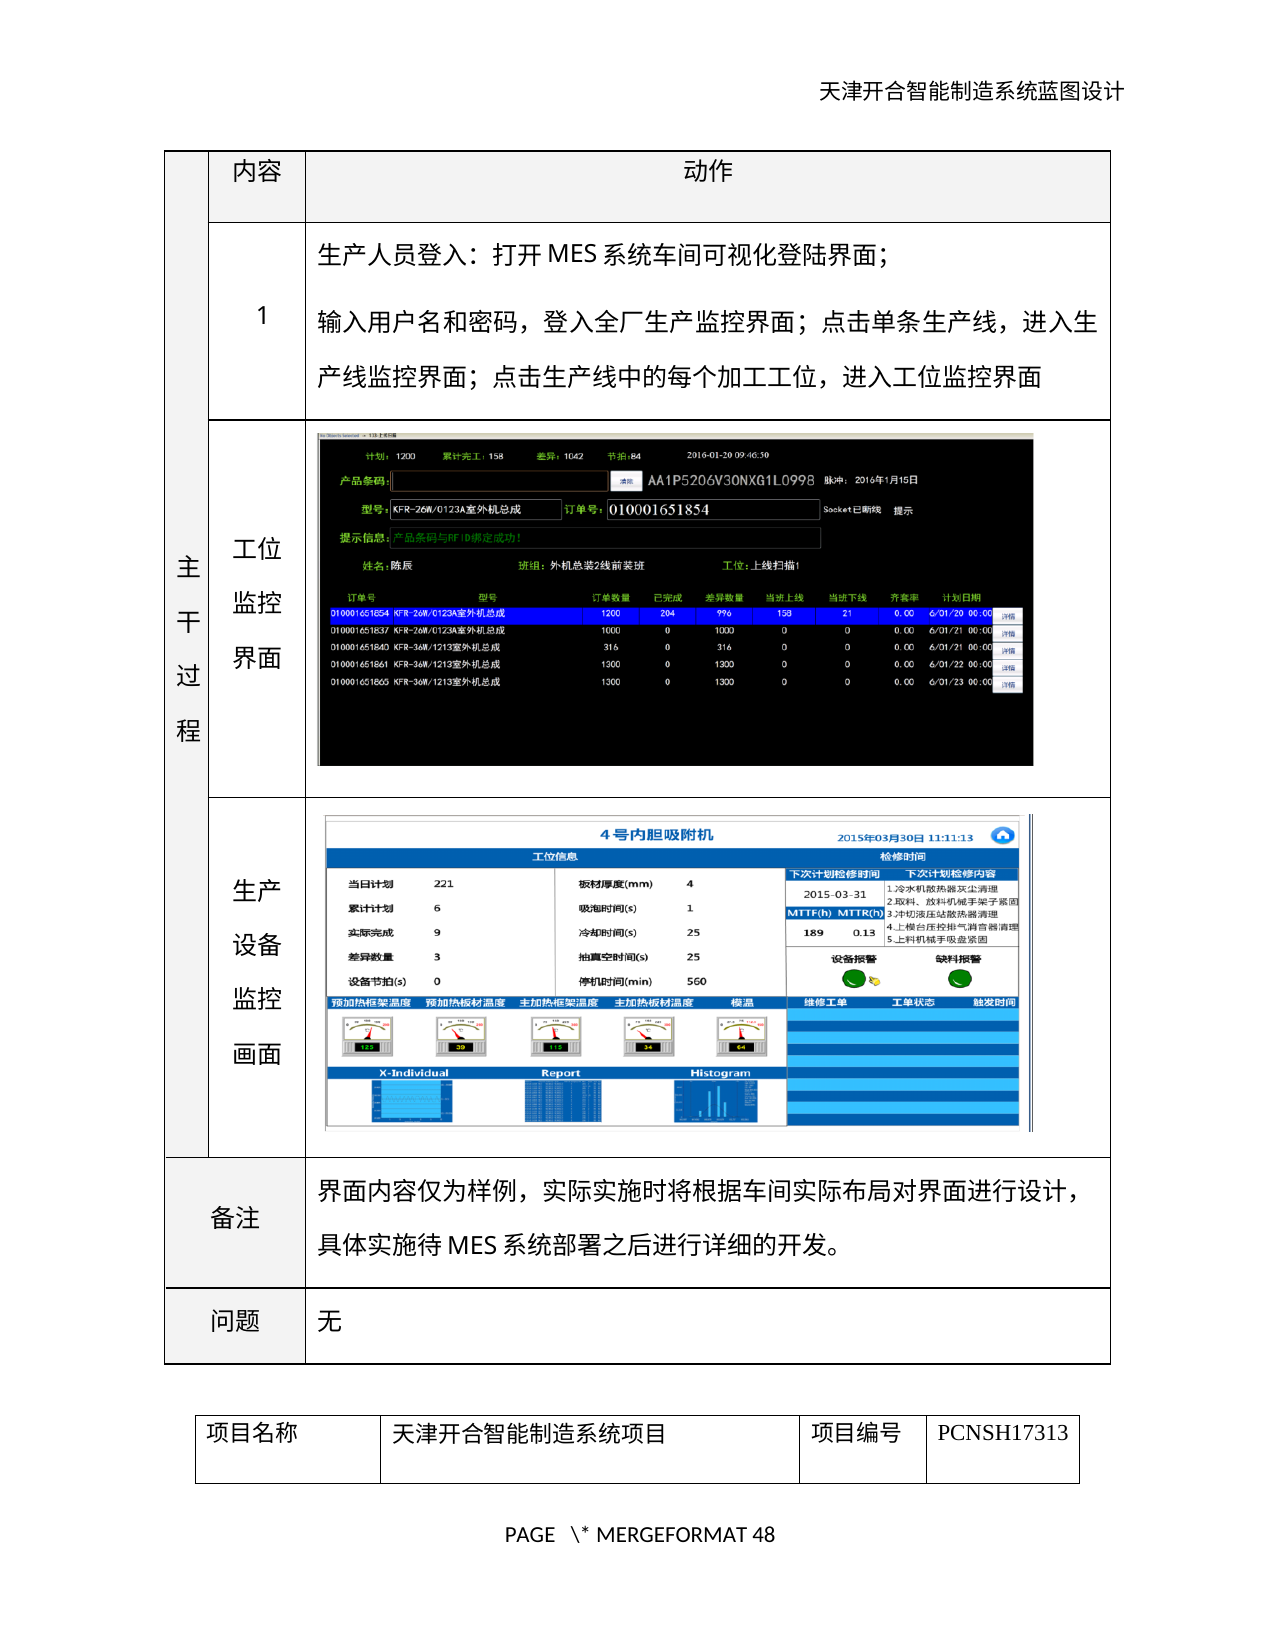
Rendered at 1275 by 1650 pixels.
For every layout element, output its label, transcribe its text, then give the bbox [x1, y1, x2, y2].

table_cell 生产设备监控画面 [209, 798, 305, 1157]
picture [316, 433, 1039, 771]
table_header 项目编号 [800, 1416, 926, 1483]
table_header 项目名称 [196, 1416, 380, 1483]
table_cell 生产人员登入：打开MES系统车间可视化登陆界面； 输入用户名和密码，登入全厂生产监控界面；点击单条生产线，进入生产线监控界面；点击生产线中的每个加工工位，进入工位监控界面 [306, 223, 1110, 419]
table_cell 1 [209, 223, 305, 419]
table_cell 内容 [209, 152, 305, 222]
table_cell 动作 [306, 152, 1110, 222]
table_cell 主干过程 [165, 152, 208, 1157]
table_cell 问题 [165, 1288, 305, 1363]
table_cell [306, 421, 1110, 796]
picture [316, 810, 1039, 1132]
table_header PCNSH17313 [927, 1416, 1079, 1483]
table_cell 无 [306, 1289, 1110, 1363]
table_cell 界面内容仅为样例，实际实施时将根据车间实际布局对界面进行设计，具体实施待MES系统部署之后进行详细的开发。 [306, 1158, 1110, 1287]
table_cell 工位监控界面 [209, 421, 305, 796]
table_header 天津开合智能制造系统项目 [381, 1416, 799, 1483]
table_cell 备注 [165, 1158, 305, 1287]
table_cell [306, 798, 1110, 1157]
